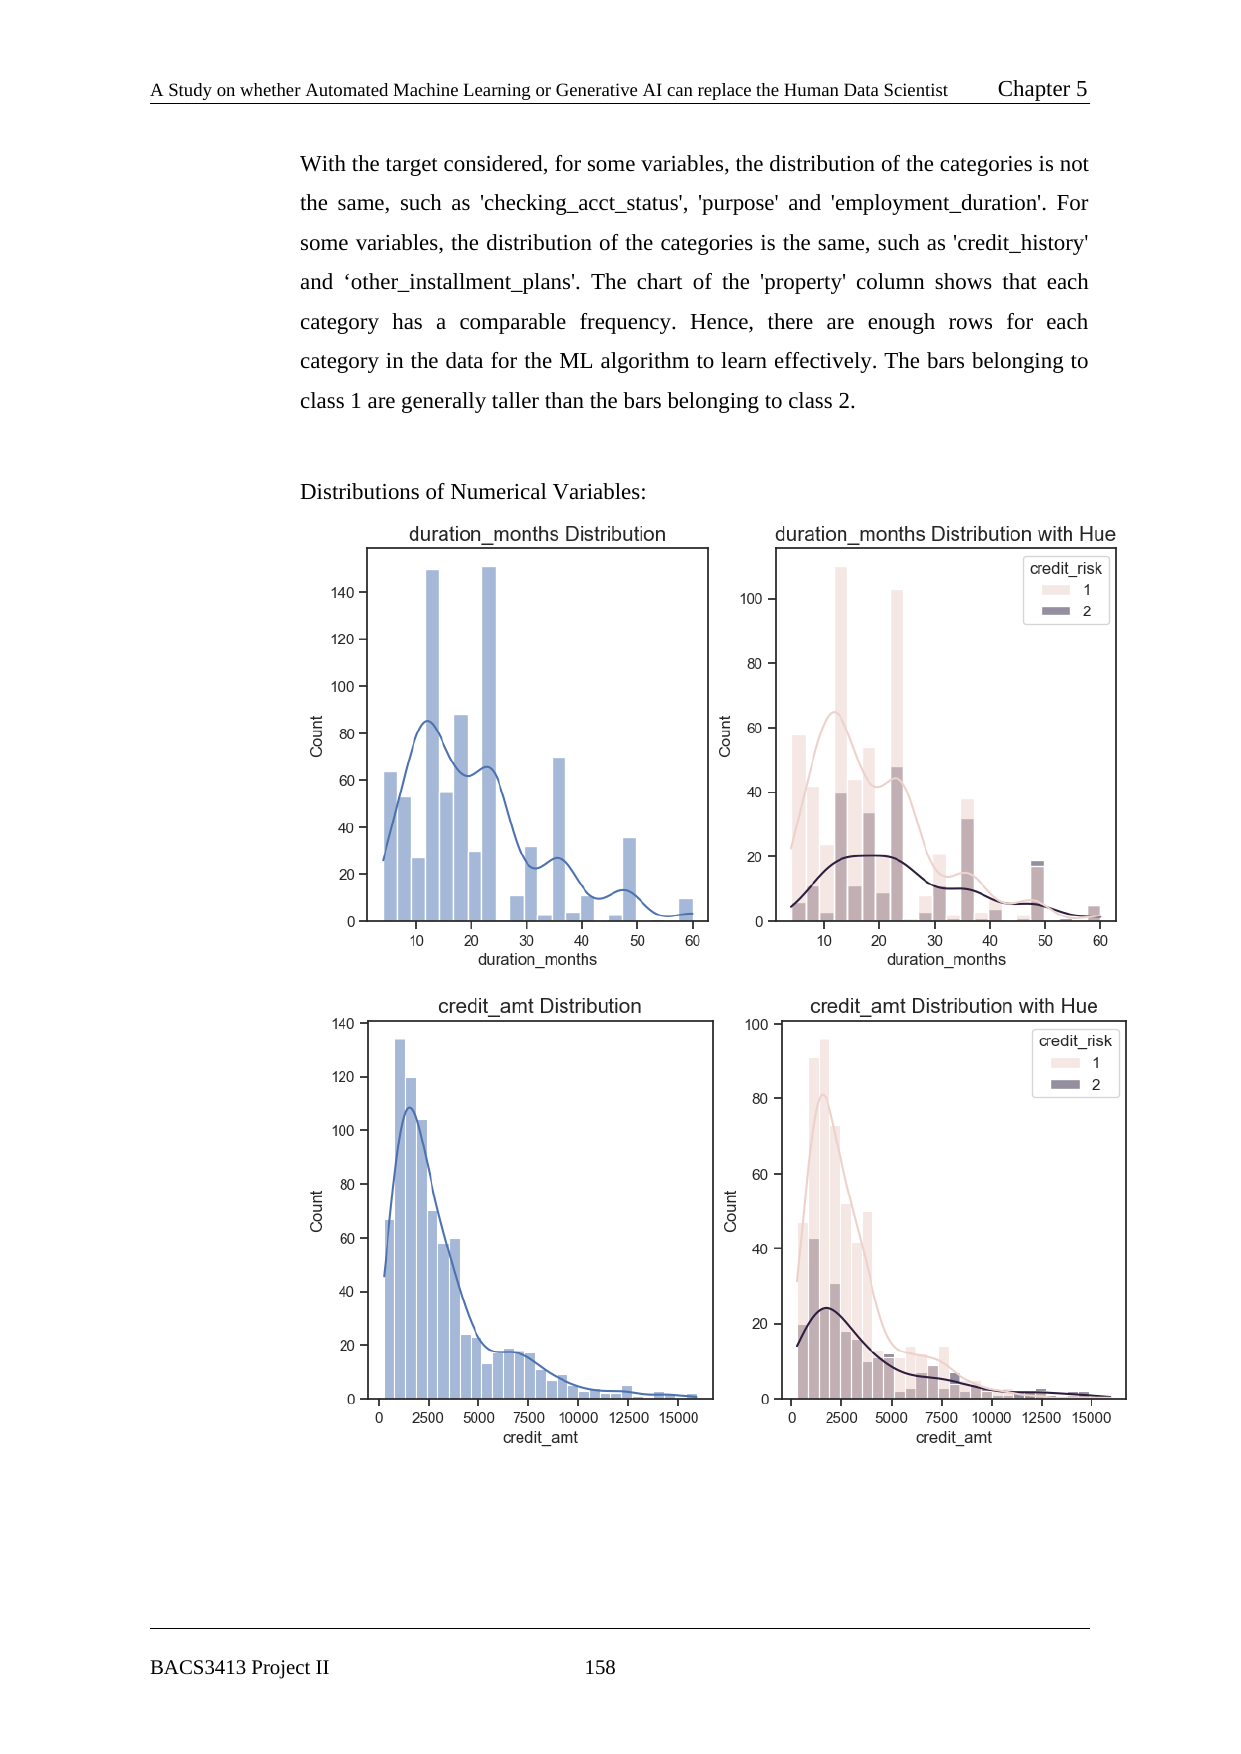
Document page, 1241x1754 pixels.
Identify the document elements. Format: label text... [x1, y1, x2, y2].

picture [300, 516, 1125, 977]
picture [300, 988, 1135, 1455]
text Distributions of Numerical Variables: [300, 478, 1090, 504]
text With the target considered, for some variables, the distribution of the categories is not the same, such as 'checking_acct_status', 'purpose' and 'employment_duration'. For some variables, the distribution of the categories is the same, such as 'credit_history' and ‘other_installment_plans'. The chart of the 'property' column shows that each category has a comparable frequency. Hence, there are enough rows for each category in the data for the ML algorithm to learn effectively. The bars belonging to class 1 are generally taller than the bars belonging to class 2. [300, 150, 1090, 413]
